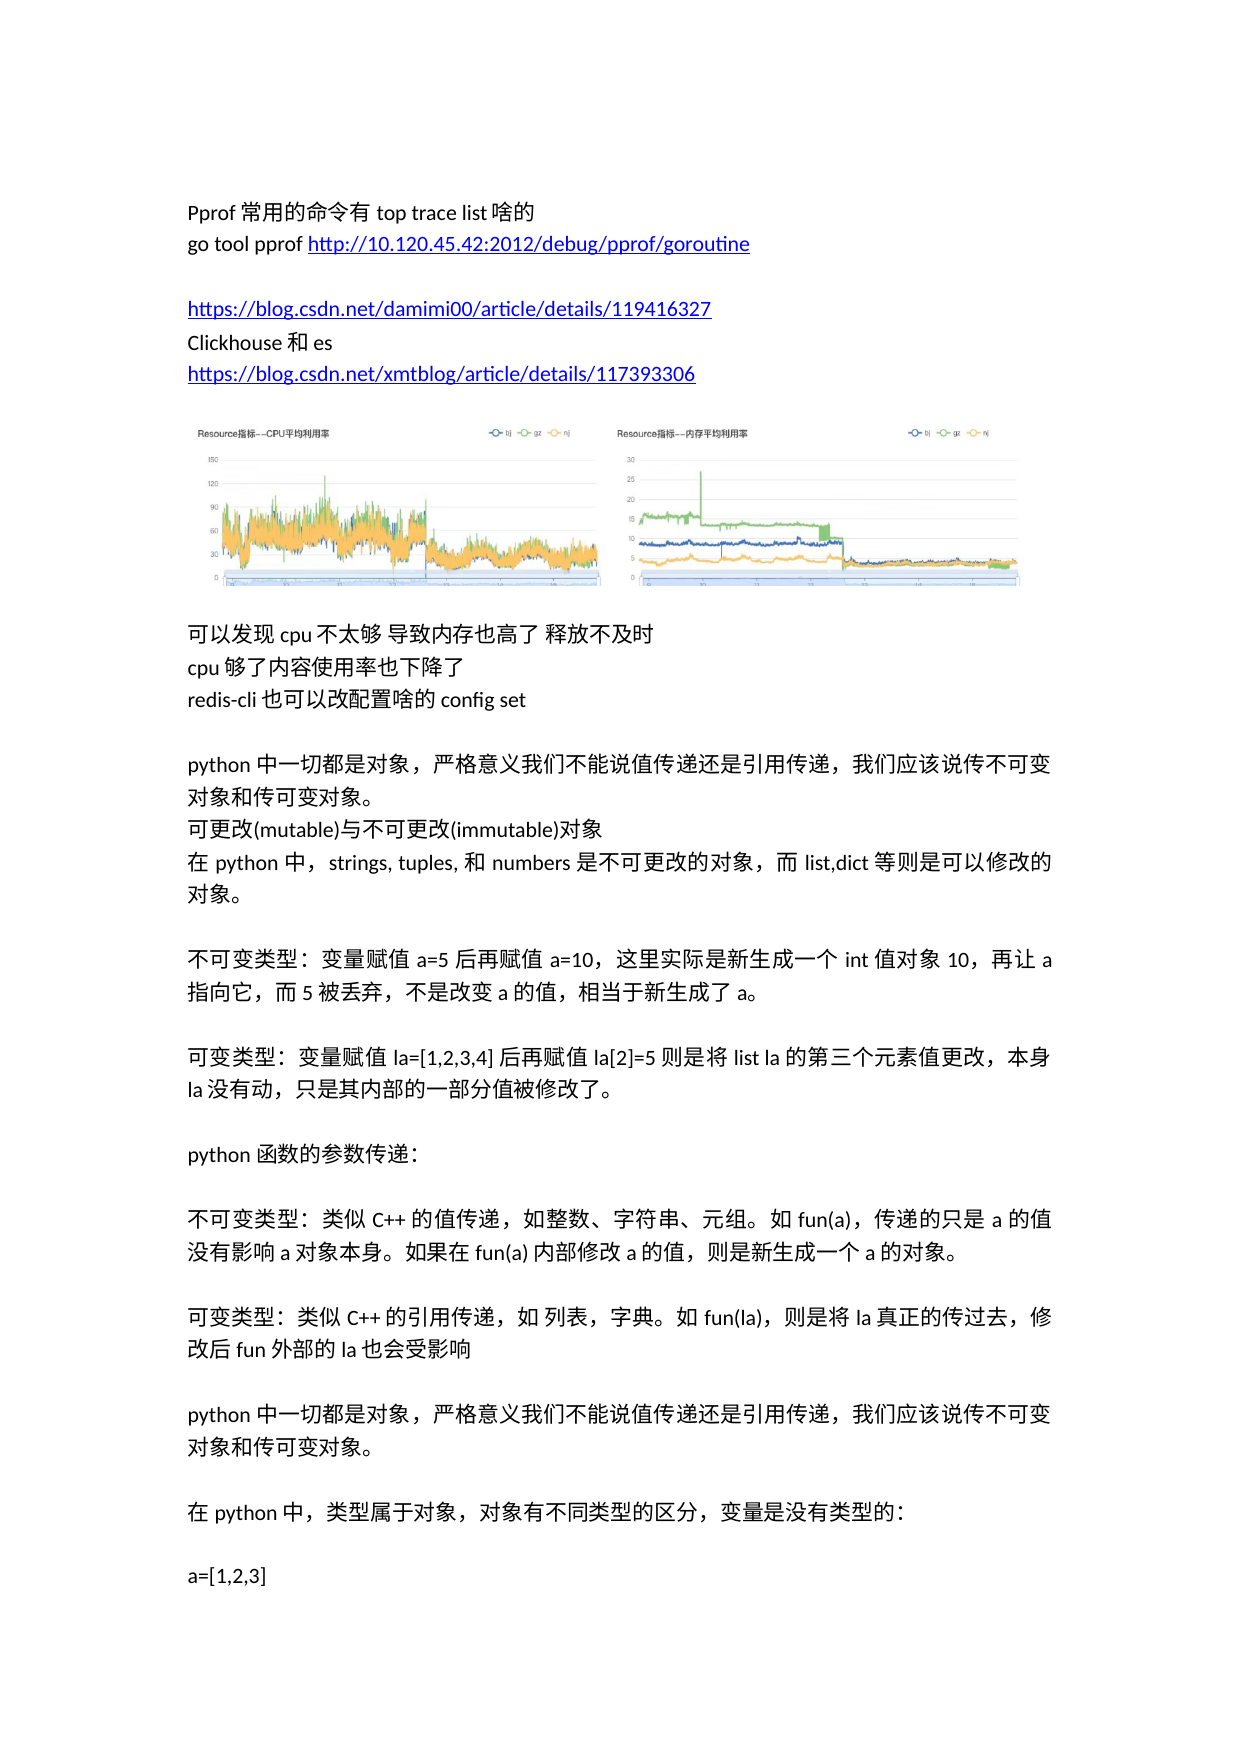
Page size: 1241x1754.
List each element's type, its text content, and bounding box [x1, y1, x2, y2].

text cpu够了内容使用率也下降了 [187, 649, 1053, 682]
text redis-cli也可以改配置啥的config set [187, 682, 1053, 714]
text https://blog.csdn.net/damimi00/article/details/119416327 [187, 292, 1053, 324]
text 在 python 中，strings, tuples, 和 numbers 是不可更改的对象，而 list,dict 等则是可以修改的对象。 [187, 844, 1053, 909]
text 可以发现 cpu不太够 导致内存也高了 释放不及时 [187, 617, 1053, 649]
text 可变类型：类似 C++ 的引用传递，如 列表，字典。如 fun(la)，则是将 la 真正的传过去，修改后 fun 外部的 la 也会受影响 [187, 1299, 1053, 1364]
text a=[1,2,3] [187, 1559, 1053, 1592]
text Clickhouse和es [187, 324, 1053, 357]
text python 中一切都是对象，严格意义我们不能说值传递还是引用传递，我们应该说传不可变对象和传可变对象。 [187, 747, 1053, 812]
text 可更改(mutable)与不可更改(immutable)对象 [187, 812, 1053, 844]
text 不可变类型：类似 C++ 的值传递，如整数、字符串、元组。如 fun(a)，传递的只是 a 的值，没有影响 a 对象本身。如果在 fun(a) 内部修改 a 的值，则是新生成一个 a 的对象。 [187, 1202, 1053, 1267]
text 在 python 中，类型属于对象，对象有不同类型的区分，变量是没有类型的： [187, 1494, 1053, 1527]
text python 函数的参数传递： [187, 1137, 1053, 1169]
text 不可变类型：变量赋值 a=5 后再赋值 a=10，这里实际是新生成一个 int 值对象 10，再让 a 指向它，而 5 被丢弃，不是改变 a 的值，相当于新生成了 a。 [187, 942, 1053, 1007]
picture [187, 422, 1052, 586]
text Pprof常用的命令有 top trace list啥的 [187, 194, 1053, 227]
text https://blog.csdn.net/xmtblog/article/details/117393306 [187, 357, 1053, 389]
text python 中一切都是对象，严格意义我们不能说值传递还是引用传递，我们应该说传不可变对象和传可变对象。 [187, 1397, 1053, 1462]
text go tool pprof http://10.120.45.42:2012/debug/pprof/goroutine [187, 227, 1053, 259]
text 可变类型：变量赋值 la=[1,2,3,4] 后再赋值 la[2]=5 则是将 list la 的第三个元素值更改，本身la没有动，只是其内部的一部分值被修改了。 [187, 1039, 1053, 1104]
